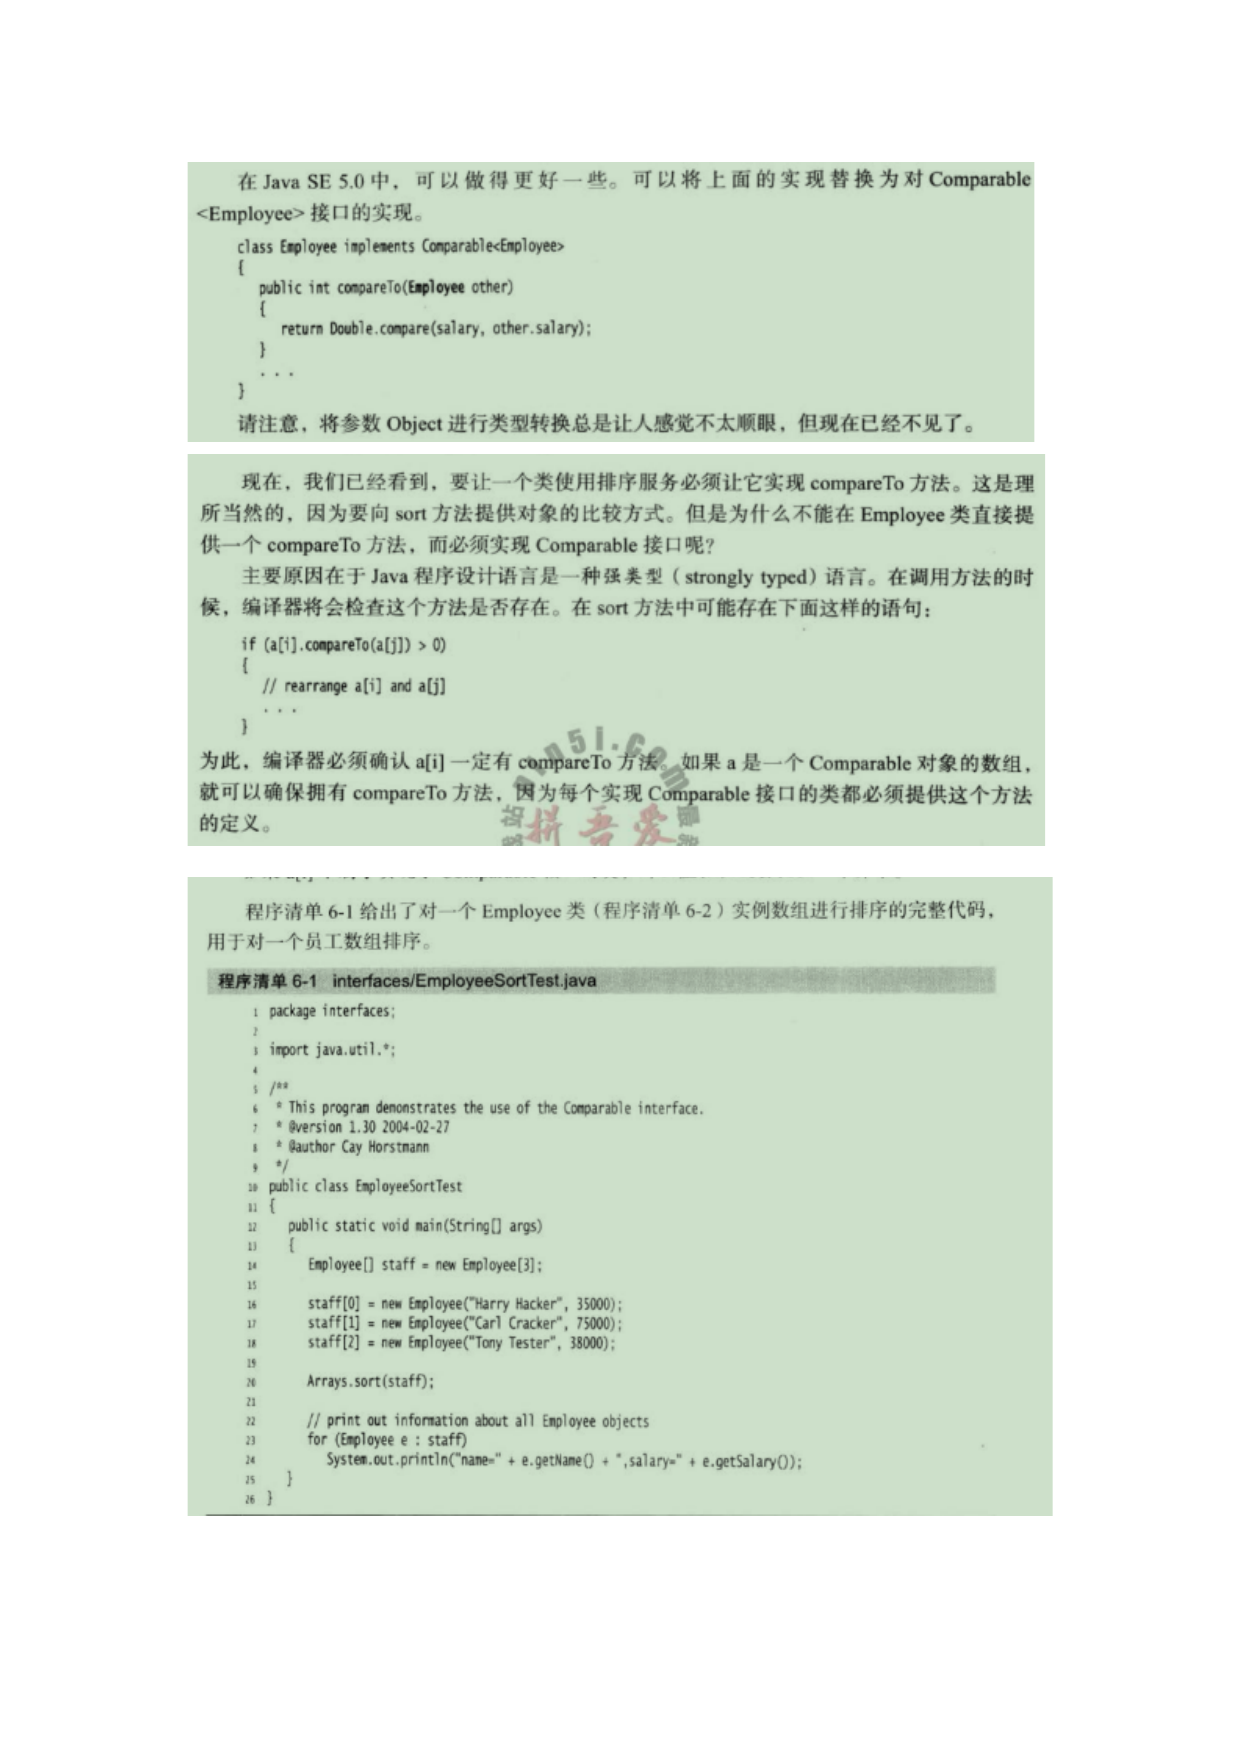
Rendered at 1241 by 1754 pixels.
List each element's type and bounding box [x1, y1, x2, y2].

picture [187, 454, 1046, 846]
picture [187, 162, 1035, 442]
picture [187, 877, 1053, 1516]
